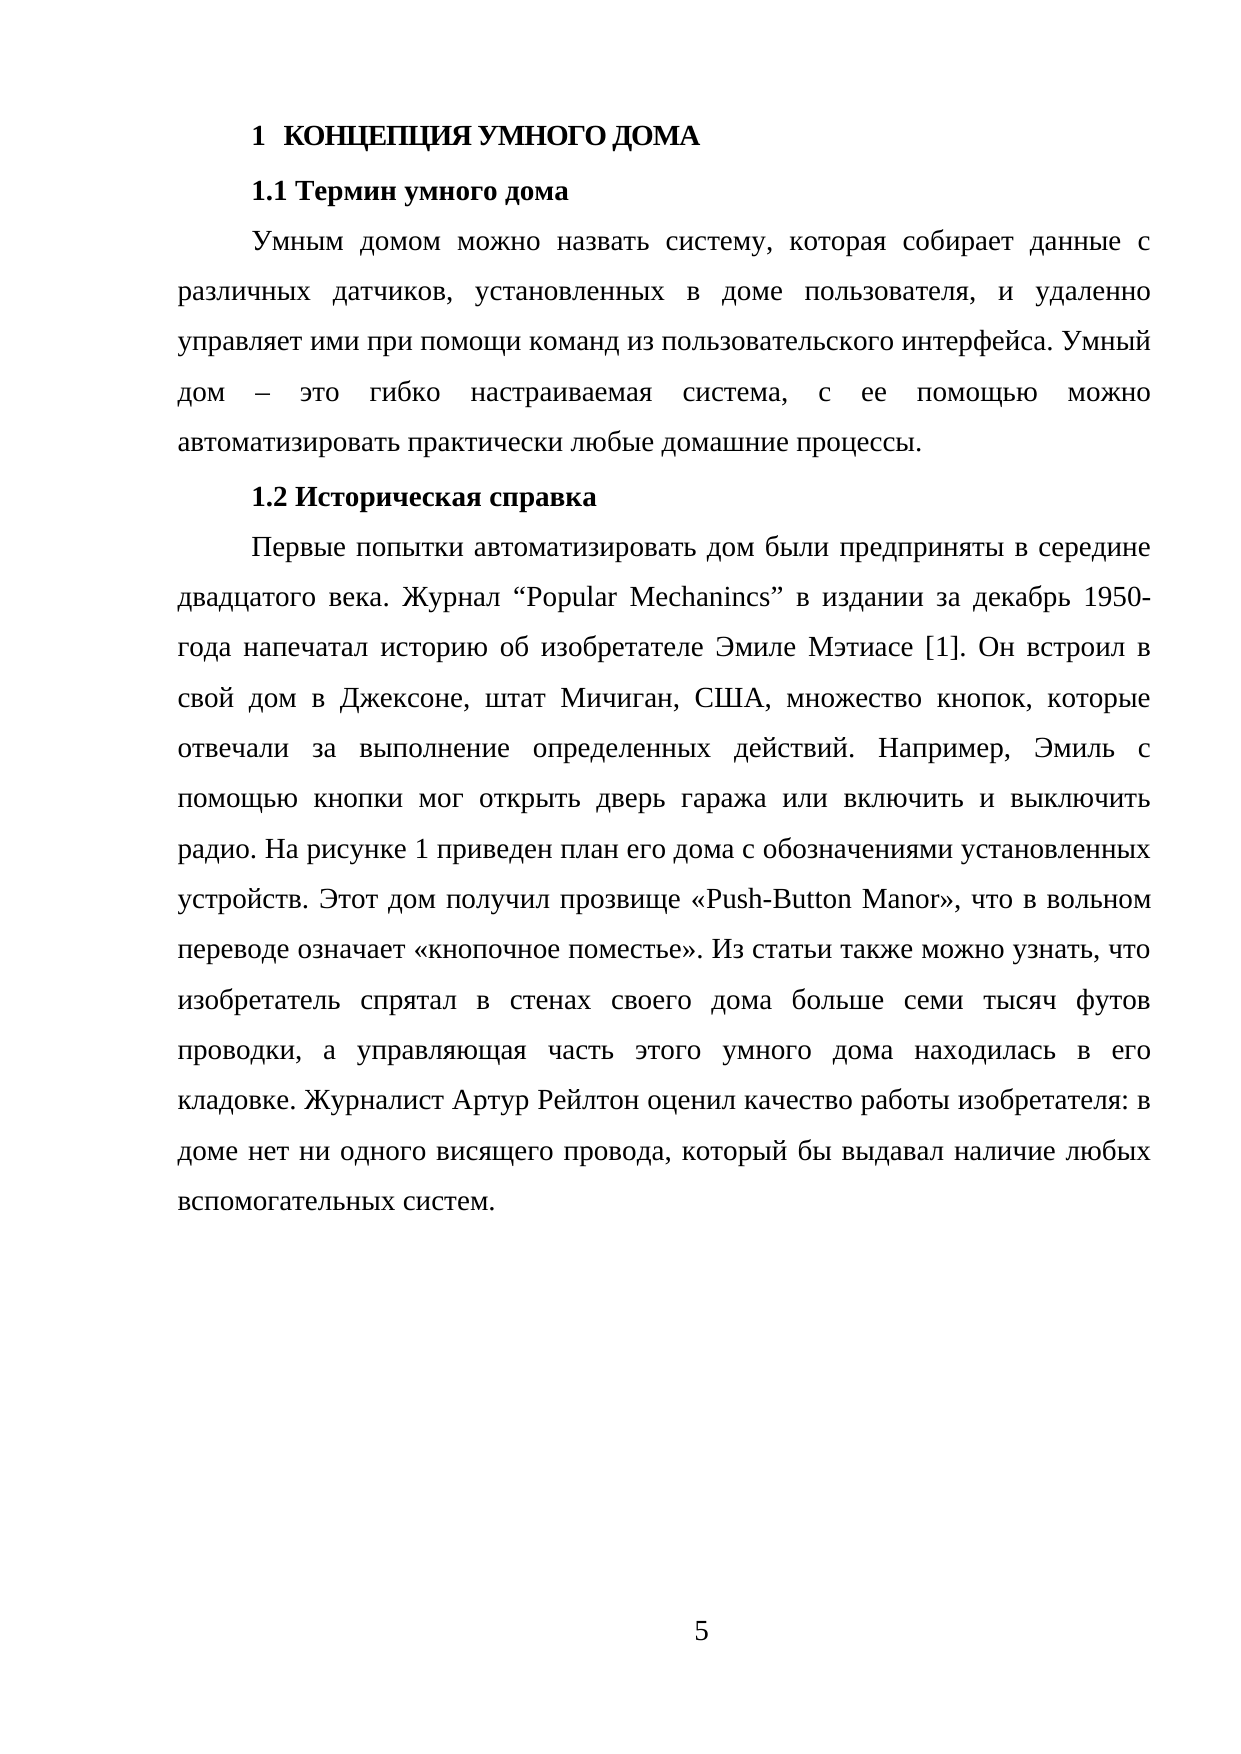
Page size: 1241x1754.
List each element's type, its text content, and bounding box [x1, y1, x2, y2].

subtitle 1.2 Историческая справка [177, 479, 1152, 512]
text 1 Концепция умного дома [177, 118, 1152, 152]
subtitle 1.1 Термин умного дома [177, 173, 1152, 206]
text Первые попытки автоматизировать дом были предприняты в середине двадцатого века. Журнал “Popular Mechanincs” в издании за декабрь 1950-года напечатал историю об изобретателе Эмиле Мэтиасе [1]. Он встроил в свой дом в Джексоне, штат Мичиган, США, множество кнопок, которые отвечали за выполнение определенных действий. Например, Эмиль с помощью кнопки мог открыть дверь гаража или включить и выключить радио. На рисунке 1 приведен план его дома с обозначениями установленных устройств. Этот дом получил прозвище «Push-Button Manor», что в вольном переводе означает «кнопочное поместье». Из статьи также можно узнать, что изобретатель спрятал в стенах своего дома больше семи тысяч футов проводки, а управляющая часть этого умного дома находилась в его кладовке. Журналист Артур Рейлтон оценил качество работы изобретателя: в доме нет ни одного висящего провода, который бы выдавал наличие любых вспомогательных систем. [177, 529, 1152, 1217]
text Умным домом можно назвать систему, которая собирает данные с различных датчиков, установленных в доме пользователя, и удаленно управляет ими при помощи команд из пользовательского интерфейса. Умный дом – это гибко настраиваемая система, с ее помощью можно автоматизировать практически любые домашние процессы. [177, 223, 1152, 458]
